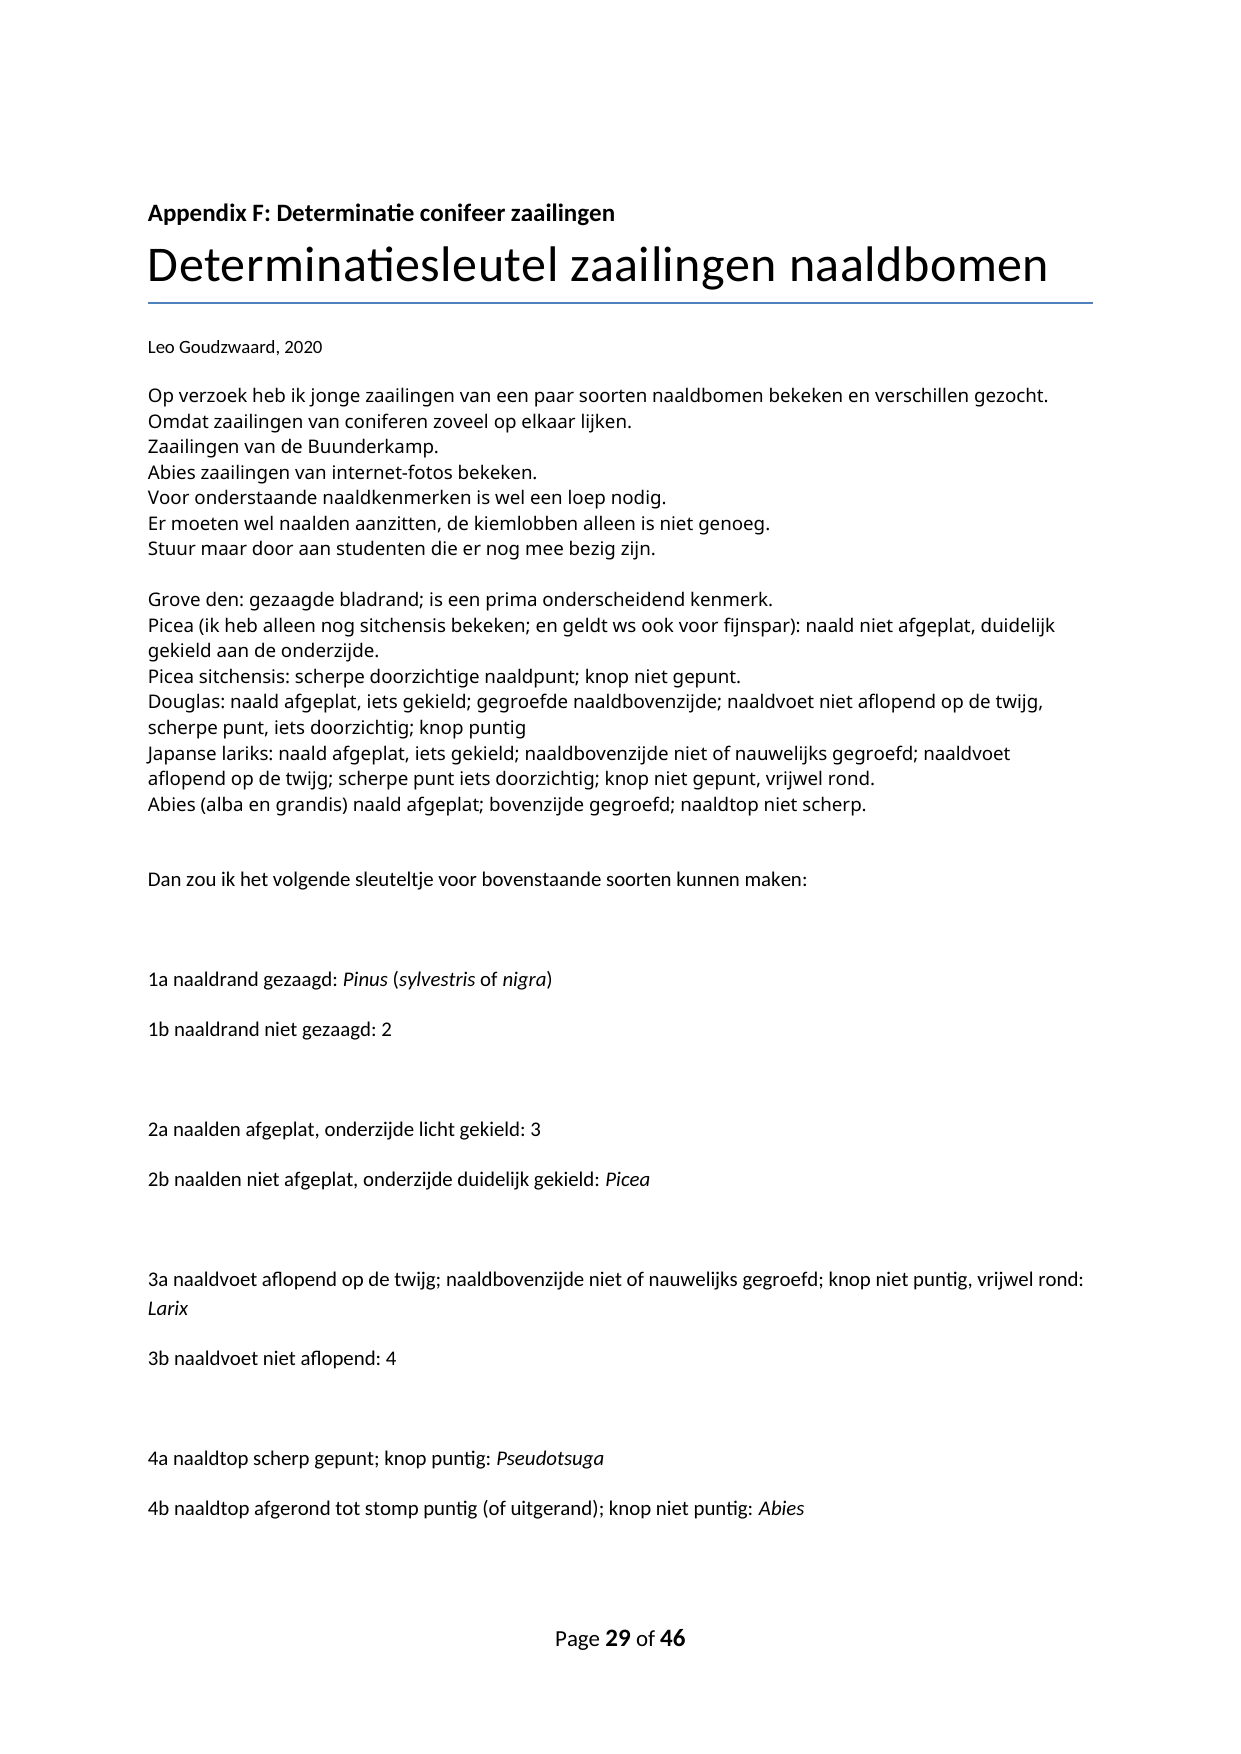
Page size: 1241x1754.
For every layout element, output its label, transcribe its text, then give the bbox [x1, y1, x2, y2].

text 2b naalden niet afgeplat, onderzijde duidelijk gekield: Picea [148, 1166, 1093, 1192]
text 3a naaldvoet aflopend op de twijg; naaldbovenzijde niet of nauwelijks gegroefd; knop niet puntig, vrijwel rond: Larix [148, 1266, 1093, 1321]
text Op verzoek heb ik jonge zaailingen van een paar soorten naaldbomen bekeken en verschillen gezocht. Omdat zaailingen van coniferen zoveel op elkaar lijken. [148, 382, 1093, 433]
text Abies (alba en grandis) naald afgeplat; bovenzijde gegroefd; naaldtop niet scherp. [148, 791, 1093, 816]
text 1a naaldrand gezaagd: Pinus (sylvestris of nigra) [148, 966, 1093, 992]
text Grove den: gezaagde bladrand; is een prima onderscheidend kenmerk. [148, 587, 1093, 612]
text Picea sitchensis: scherpe doorzichtige naaldpunt; knop niet gepunt. [148, 663, 1093, 689]
title Determinatiesleutel zaailingen naaldbomen [148, 233, 1093, 302]
text 4b naaldtop afgerond tot stomp puntig (of uitgerand); knop niet puntig: Abies [148, 1496, 1093, 1521]
text Picea (ik heb alleen nog sitchensis bekeken; en geldt ws ook voor fijnspar): naald niet afgeplat, duidelijk gekield aan de onderzijde. [148, 612, 1093, 663]
text Abies zaailingen van internet-fotos bekeken. [148, 459, 1093, 484]
text Stuur maar door aan studenten die er nog mee bezig zijn. [148, 536, 1093, 561]
text Er moeten wel naalden aanzitten, de kiemlobben alleen is niet genoeg. [148, 510, 1093, 536]
text Douglas: naald afgeplat, iets gekield; gegroefde naaldbovenzijde; naaldvoet niet aflopend op de twijg, scherpe punt, iets doorzichtig; knop puntig [148, 689, 1093, 740]
text Dan zou ik het volgende sleuteltje voor bovenstaande soorten kunnen maken: [148, 866, 1093, 892]
text Zaailingen van de Buunderkamp. [148, 433, 1093, 459]
text 2a naalden afgeplat, onderzijde licht gekield: 3 [148, 1116, 1093, 1142]
text Japanse lariks: naald afgeplat, iets gekield; naaldbovenzijde niet of nauwelijks gegroefd; naaldvoet aflopend op de twijg; scherpe punt iets doorzichtig; knop niet gepunt, vrijwel rond. [148, 740, 1093, 791]
text 4a naaldtop scherp gepunt; knop puntig: Pseudotsuga [148, 1446, 1093, 1471]
subtitle Appendix F: Determinatie conifeer zaailingen [148, 198, 1093, 228]
text Leo Goudzwaard, 2020 [148, 335, 1093, 358]
text 1b naaldrand niet gezaagd: 2 [148, 1016, 1093, 1042]
text 3b naaldvoet niet aflopend: 4 [148, 1346, 1093, 1371]
text Voor onderstaande naaldkenmerken is wel een loep nodig. [148, 484, 1093, 510]
